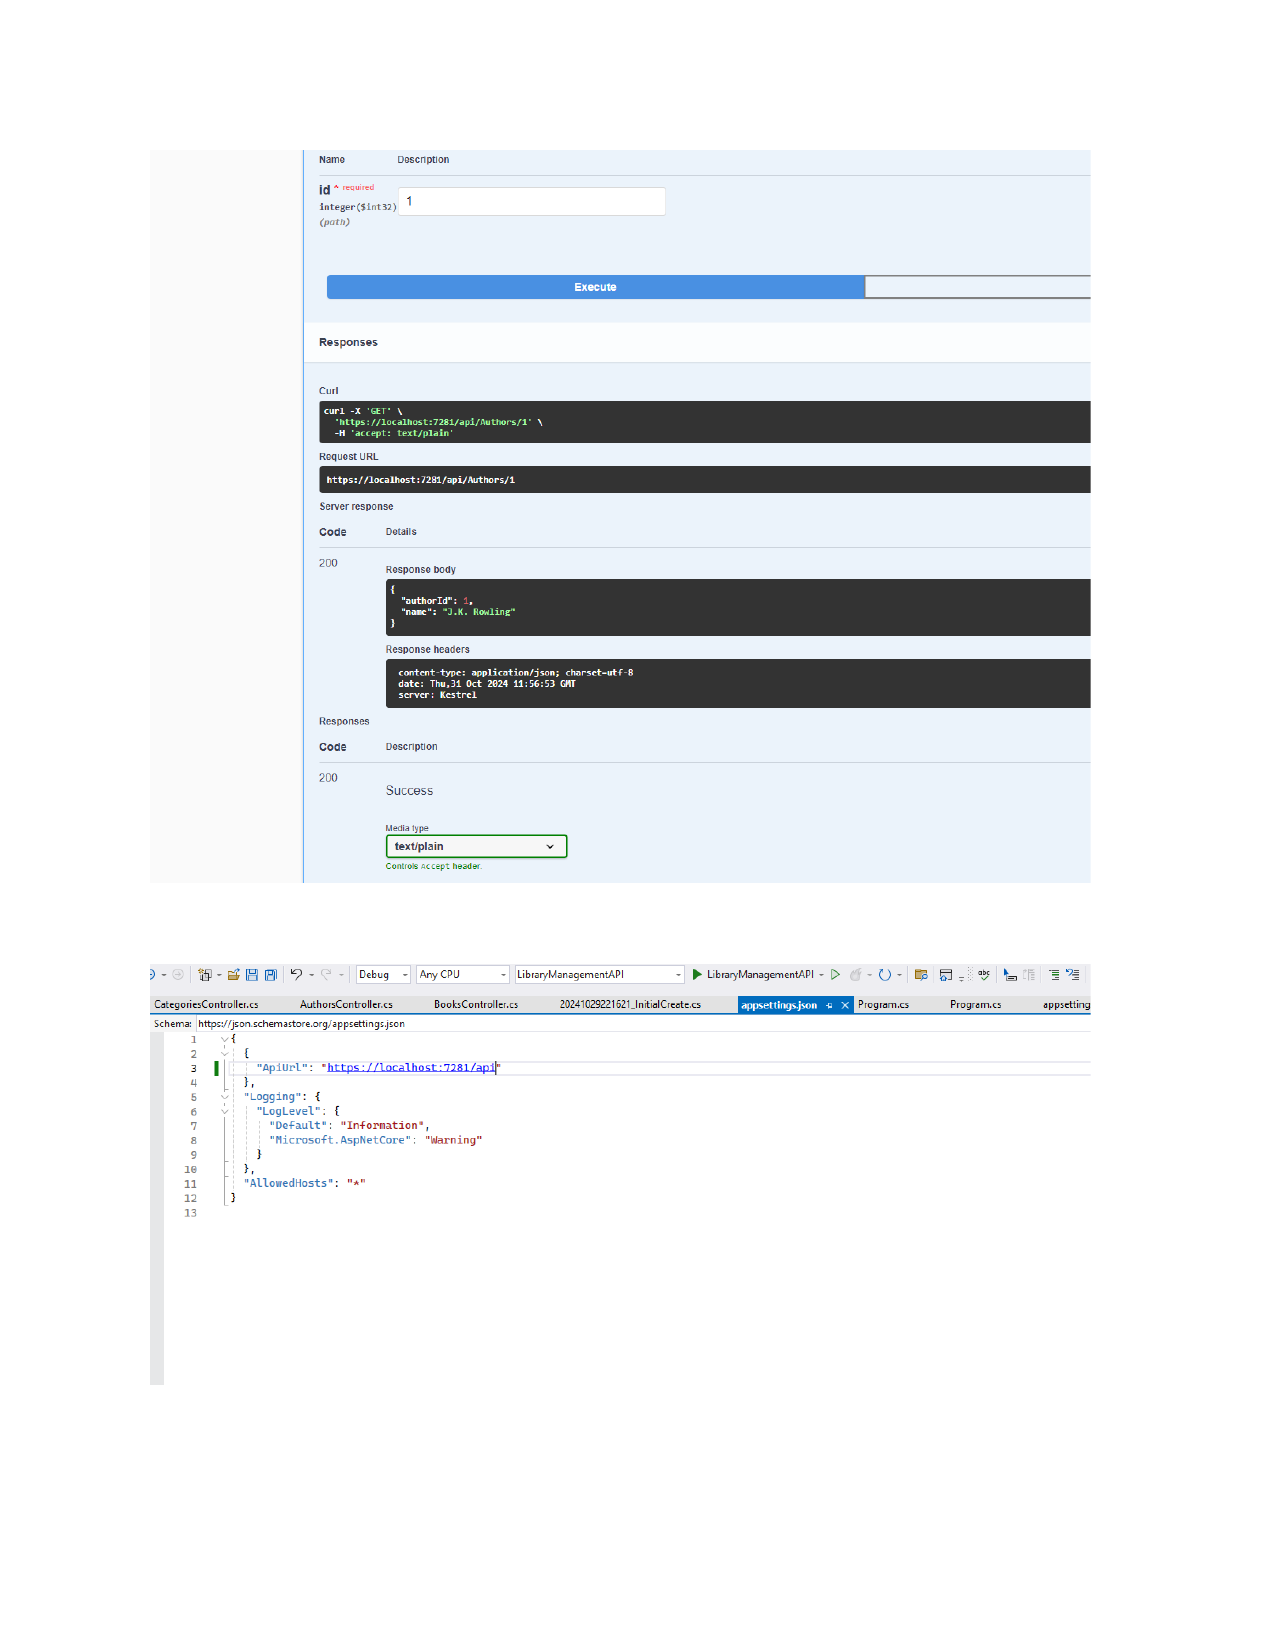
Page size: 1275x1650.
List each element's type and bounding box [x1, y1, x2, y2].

picture [150, 150, 1091, 883]
picture [150, 964, 1091, 1385]
